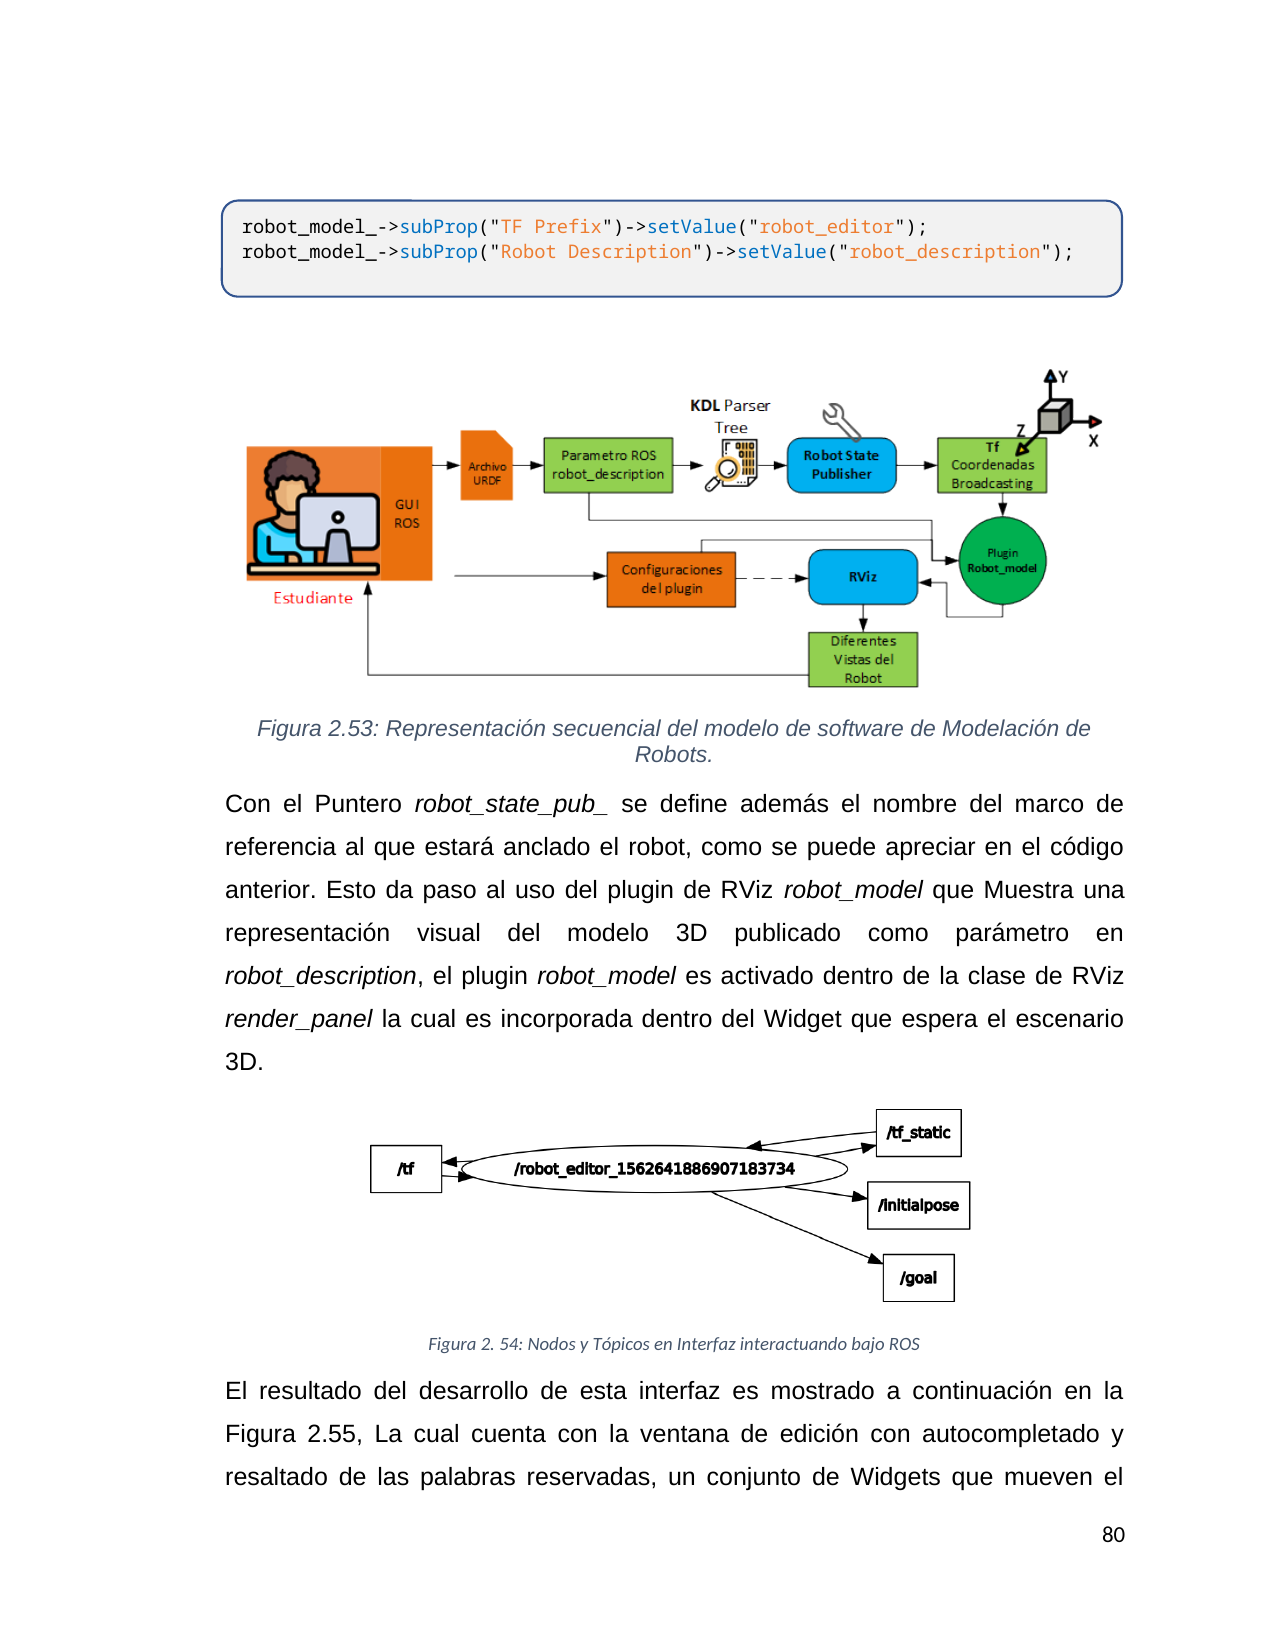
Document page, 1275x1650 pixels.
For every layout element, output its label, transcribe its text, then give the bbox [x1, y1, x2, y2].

picture [243, 368, 1107, 697]
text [225, 1376, 1125, 1491]
text Figura 2.53: Representación secuencial del modelo de software de Modelación de Robots. [225, 715, 1125, 768]
picture [365, 1107, 985, 1302]
text Con el Puntero robot_state_pub_ se define además el nombre del marco de referencia al que estará anclado el robot, como se puede apreciar en el código anterior. Esto da paso al uso del plugin de RViz robot_model que Muestra una representación visual del modelo 3D publicado como parámetro en robot_description, el plugin robot_model es activado dentro de la clase de RViz render_panel la cual es incorporada dentro del Widget que espera el escenario 3D. [225, 789, 1125, 1076]
